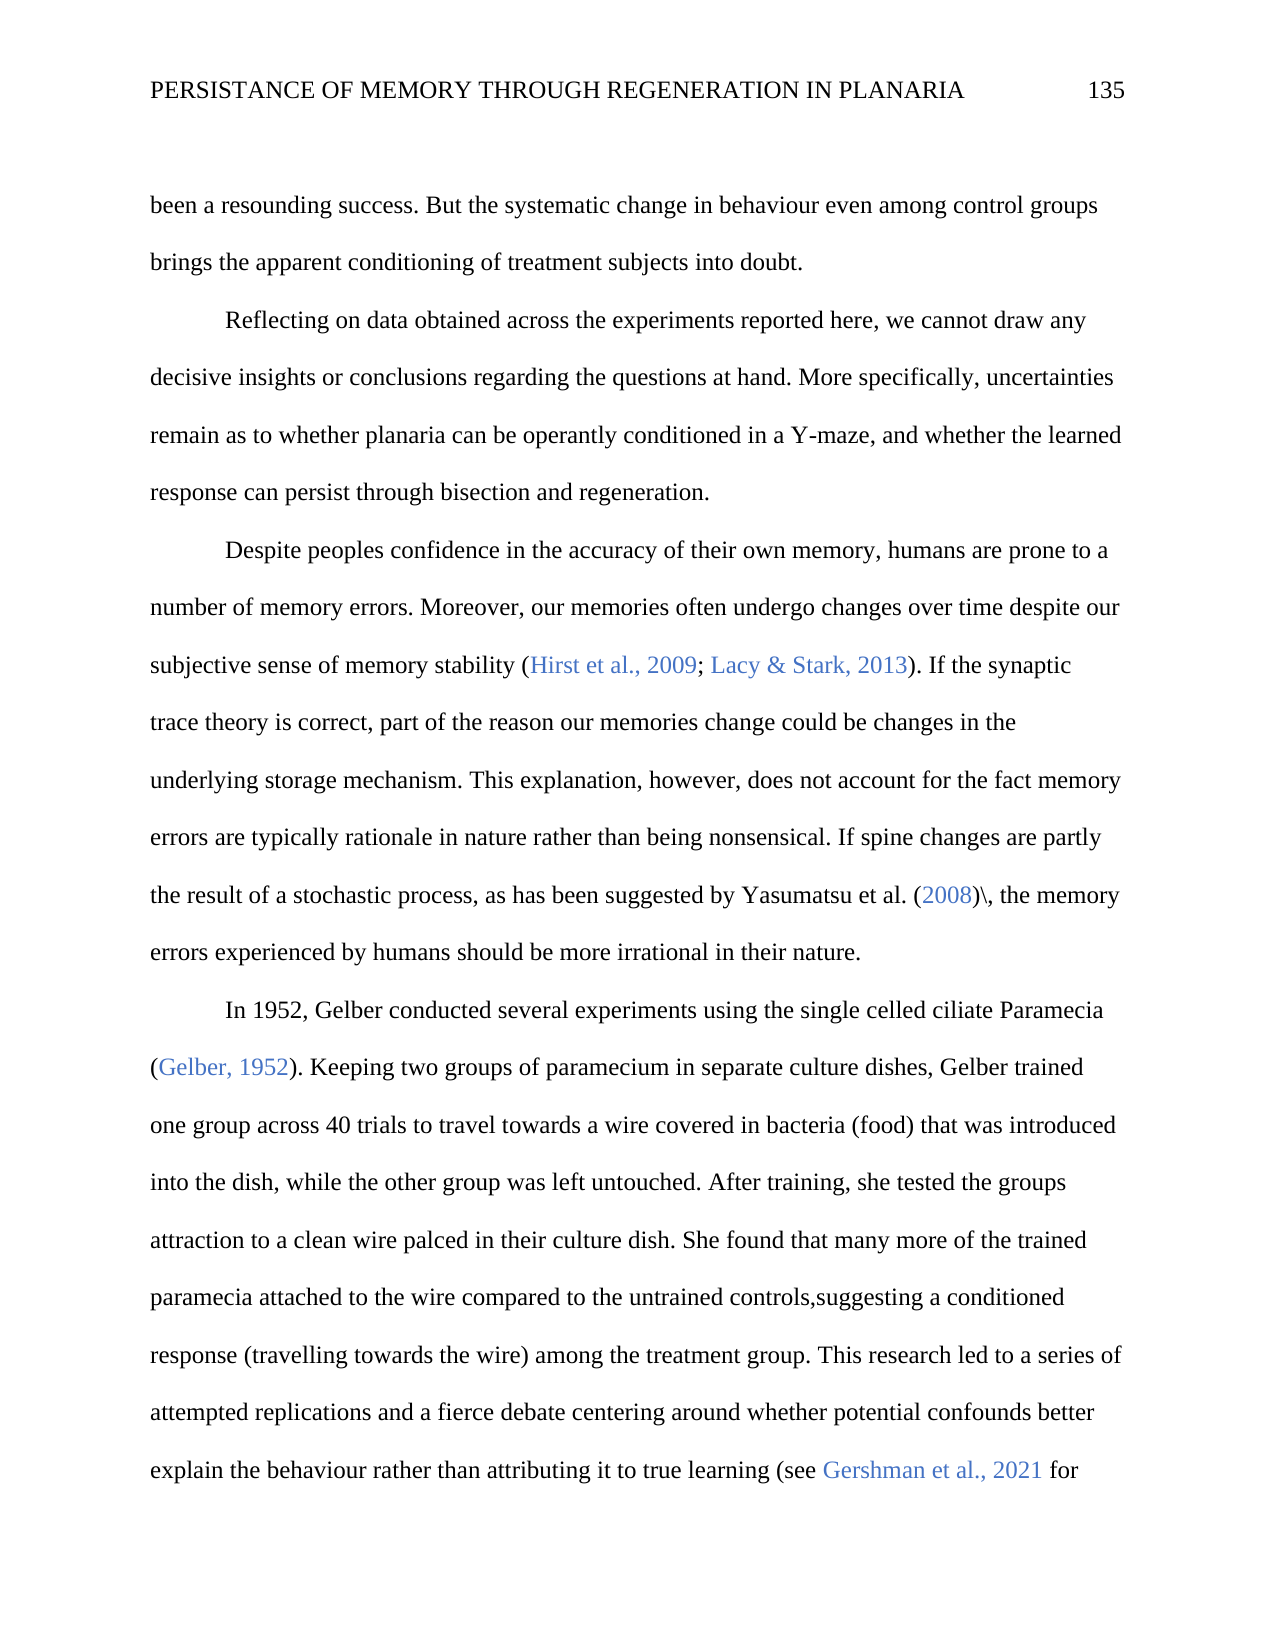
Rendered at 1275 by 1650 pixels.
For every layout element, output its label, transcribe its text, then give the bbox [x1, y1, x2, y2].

text Despite peoples confidence in the accuracy of their own memory, humans are prone to a number of memory errors. Moreover, our memories often undergo changes over time despite our subjective sense of memory stability (Hirst et al., 2009; Lacy & Stark, 2013). If the synaptic trace theory is correct, part of the reason our memories change could be changes in the underlying storage mechanism. This explanation, however, does not account for the fact memory errors are typically rationale in nature rather than being nonsensical. If spine changes are partly the result of a stochastic process, as has been suggested by Yasumatsu et al. (2008)\, the memory errors experienced by humans should be more irrational in their nature. [150, 535, 1125, 966]
text Reflecting on data obtained across the experiments reported here, we cannot draw any decisive insights or conclusions regarding the questions at hand. More specifically, uncertainties remain as to whether planaria can be operantly conditioned in a Y-maze, and whether the learned response can persist through bisection and regeneration. [150, 305, 1125, 506]
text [150, 190, 1125, 276]
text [150, 995, 1125, 1484]
